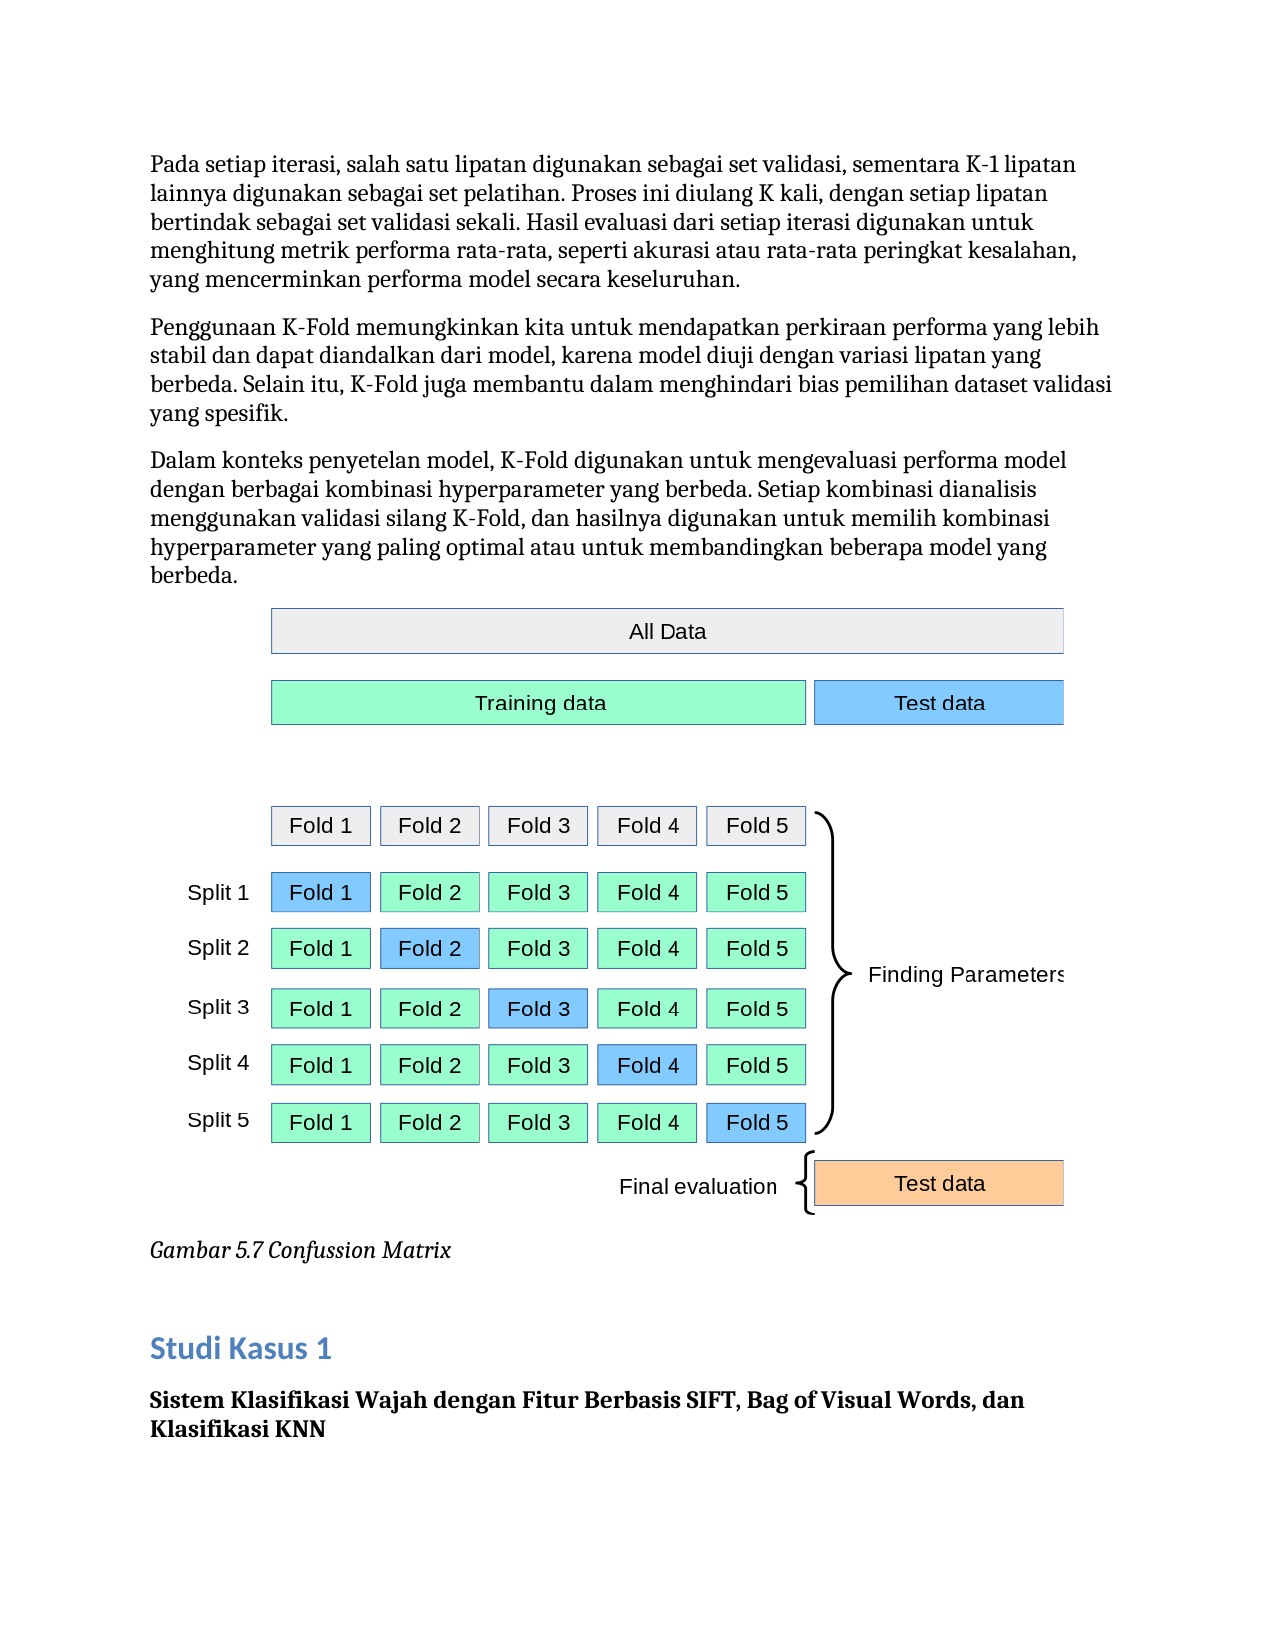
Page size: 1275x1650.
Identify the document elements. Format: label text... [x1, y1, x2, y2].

text Penggunaan K-Fold memungkinkan kita untuk mendapatkan perkiraan performa yang lebih stabil dan dapat diandalkan dari model, karena model diuji dengan variasi lipatan yang berbeda. Selain itu, K-Fold juga membantu dalam menghindari bias pemilihan dataset validasi yang spesifik. [150, 312, 1125, 427]
text Sistem Klasifikasi Wajah dengan Fitur Berbasis SIFT, Bag of Visual Words, dan Klasifikasi KNN [150, 1386, 1125, 1444]
text Pada setiap iterasi, salah satu lipatan digunakan sebagai set validasi, sementara K-1 lipatan lainnya digunakan sebagai set pelatihan. Proses ini diulang K kali, dengan setiap lipatan bertindak sebagai set validasi sekali. Hasil evaluasi dari setiap iterasi digunakan untuk menghitung metrik performa rata-rata, seperti akurasi atau rata-rata peringkat kesalahan, yang mencerminkan performa model secara keseluruhan. [150, 150, 1125, 294]
picture [188, 608, 1064, 1215]
table_header Gambar 5.7 Confussion Matrix [139, 609, 1114, 1277]
text Dalam konteks penyetelan model, K-Fold digunakan untuk mengevaluasi performa model dengan berbagai kombinasi hyperparameter yang berbeda. Setiap kombinasi dianalisis menggunakan validasi silang K-Fold, dan hasilnya digunakan untuk memilih kombinasi hyperparameter yang paling optimal atau untuk membandingkan beberapa model yang berbeda. [150, 446, 1125, 590]
subtitle Studi Kasus 1 [150, 1327, 1125, 1368]
